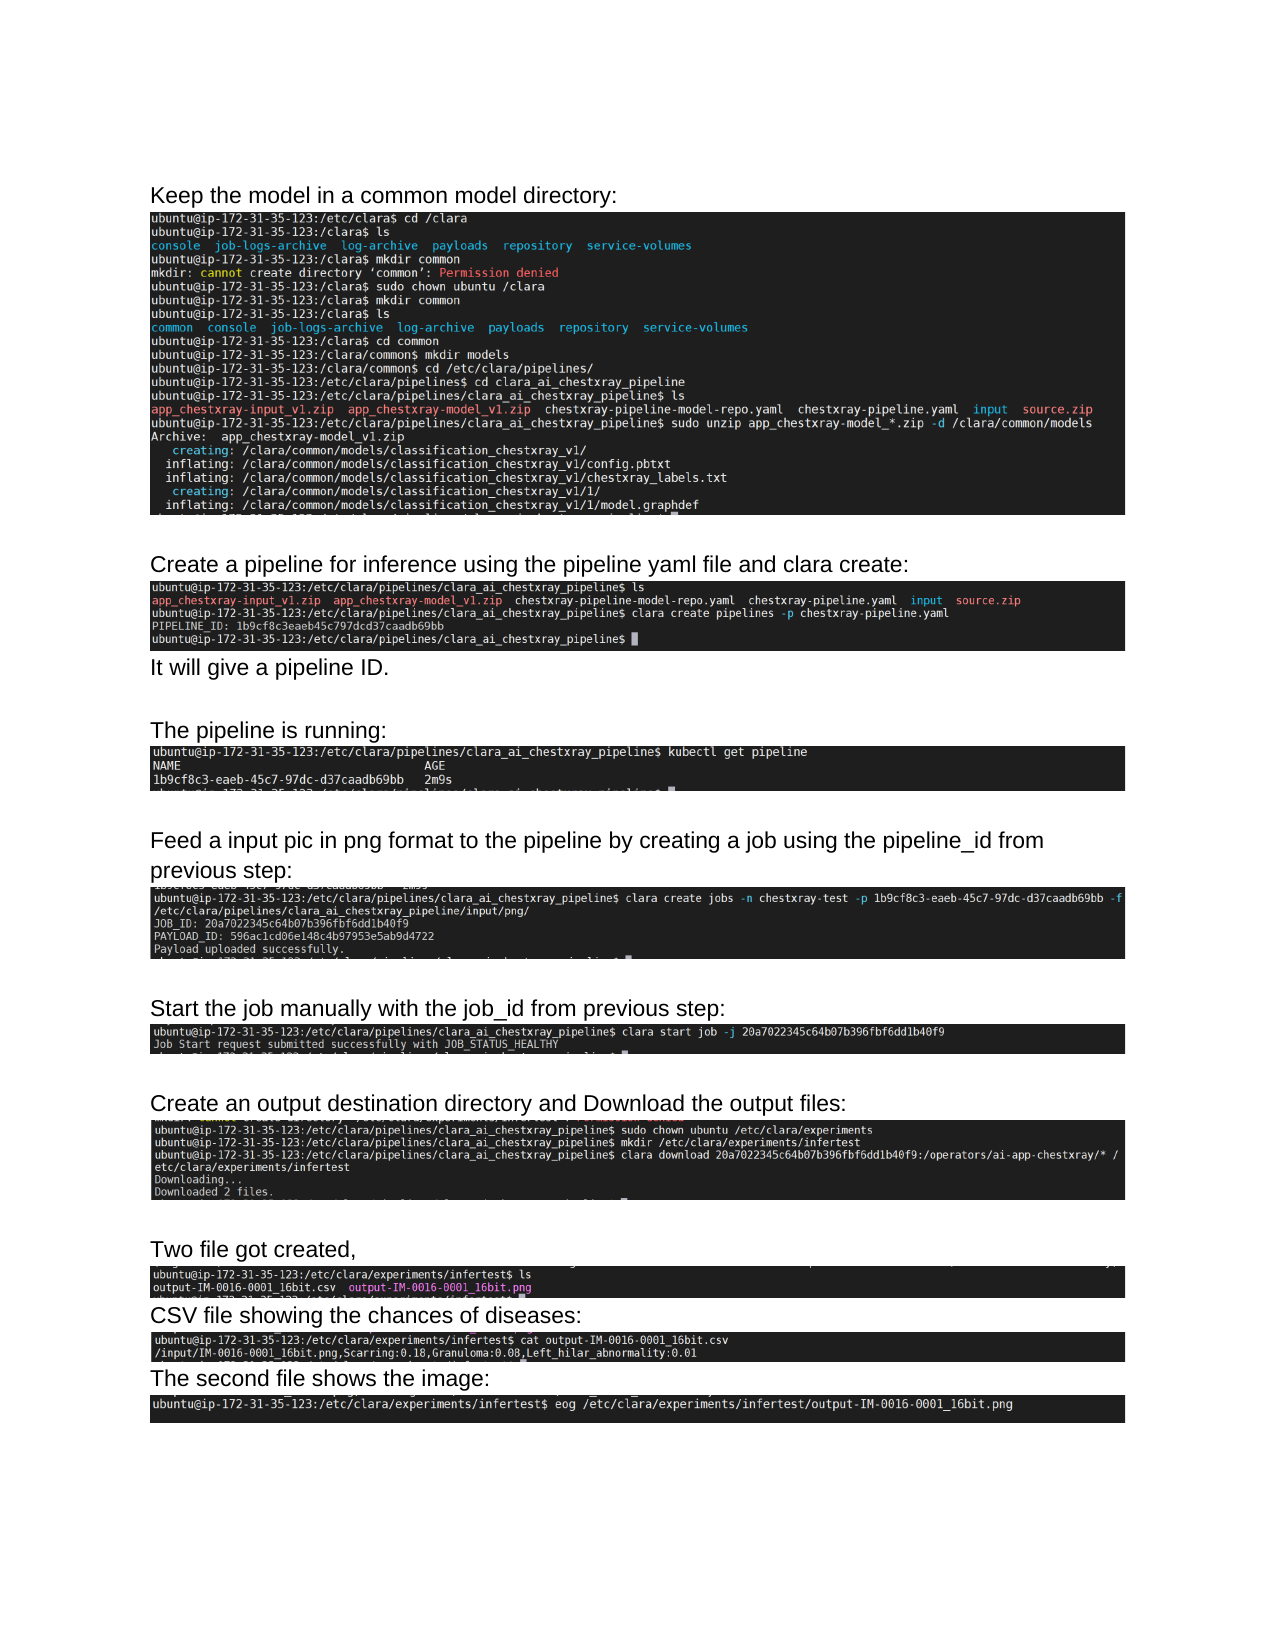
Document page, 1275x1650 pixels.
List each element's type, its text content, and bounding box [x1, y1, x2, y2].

text The second file shows the image: [150, 1365, 1125, 1391]
picture [150, 746, 1125, 791]
text Two file got created, [150, 1236, 1125, 1262]
picture [150, 1120, 1125, 1200]
text CSV file showing the chances of diseases: [150, 1302, 1125, 1328]
text Create a pipeline for inference using the pipeline yaml file and clara create: [150, 551, 1125, 577]
text Keep the model in a common model directory: [150, 182, 1125, 209]
text It will give a pipeline ID. [150, 654, 1125, 680]
picture [150, 1266, 1125, 1298]
text Feed a input pic in png format to the pipeline by creating a job using the pipeline_id from previous step: [150, 827, 1125, 883]
picture [150, 212, 1125, 515]
text The pipeline is running: [150, 717, 1125, 743]
picture [150, 1395, 1125, 1423]
text Start the job manually with the job_id from previous step: [150, 994, 1125, 1021]
picture [150, 1024, 1125, 1054]
picture [150, 581, 1125, 651]
picture [150, 1332, 1125, 1362]
text Create an output destination directory and Download the output files: [150, 1090, 1125, 1117]
picture [150, 887, 1125, 959]
